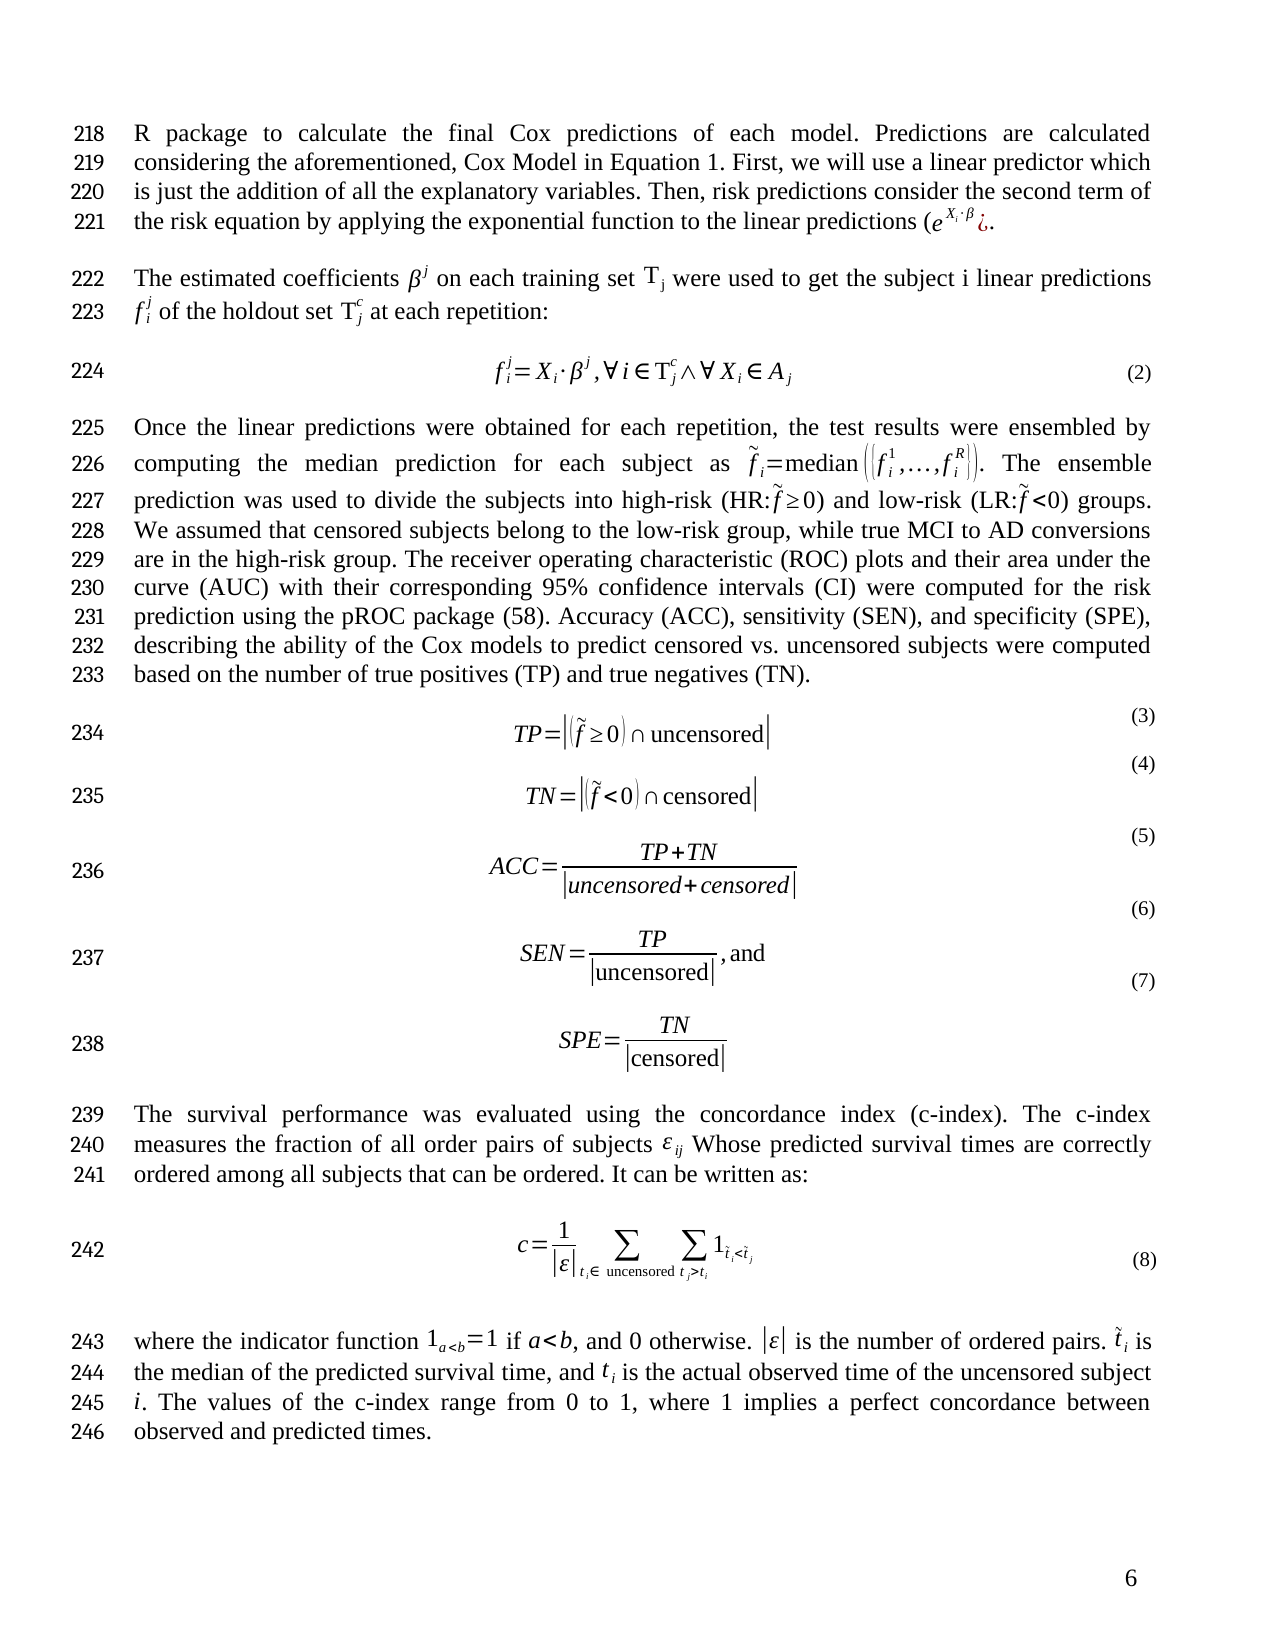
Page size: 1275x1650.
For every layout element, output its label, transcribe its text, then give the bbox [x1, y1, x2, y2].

text The estimated coefficients on each training set were used to get the subject i linear predictions of the holdout set at each repetition: [133, 261, 1152, 328]
text The survival performance was evaluated using the concordance index (c-index). The c-index measures the fraction of all order pairs of subjects Whose predicted survival times are correctly ordered among all subjects that can be ordered. It can be written as: [133, 1099, 1152, 1188]
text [133, 118, 1152, 236]
text where the indicator function if , and 0 otherwise. is the number of ordered pairs. is the median of the predicted survival time, and is the actual observed time of the uncensored subject . The values of the c-index range from 0 to 1, where 1 implies a perfect concordance between observed and predicted times. [133, 1324, 1152, 1445]
text Once the linear predictions were obtained for each repetition, the test results were ensembled by computing the median prediction for each subject as . The ensemble prediction was used to divide the subjects into high-risk (HR:) and low-risk (LR:) groups. We assumed that censored subjects belong to the low-risk group, while true MCI to AD conversions are in the high-risk group. The receiver operating characteristic (ROC) plots and their area under the curve (AUC) with their corresponding 95% confidence intervals (CI) were computed for the risk prediction using the pROC package . Accuracy (ACC), sensitivity (SEN), and specificity (SPE), describing the ability of the Cox models to predict censored vs. uncensored subjects were computed based on the number of true positives (TP) and true negatives (TN). [133, 412, 1152, 687]
